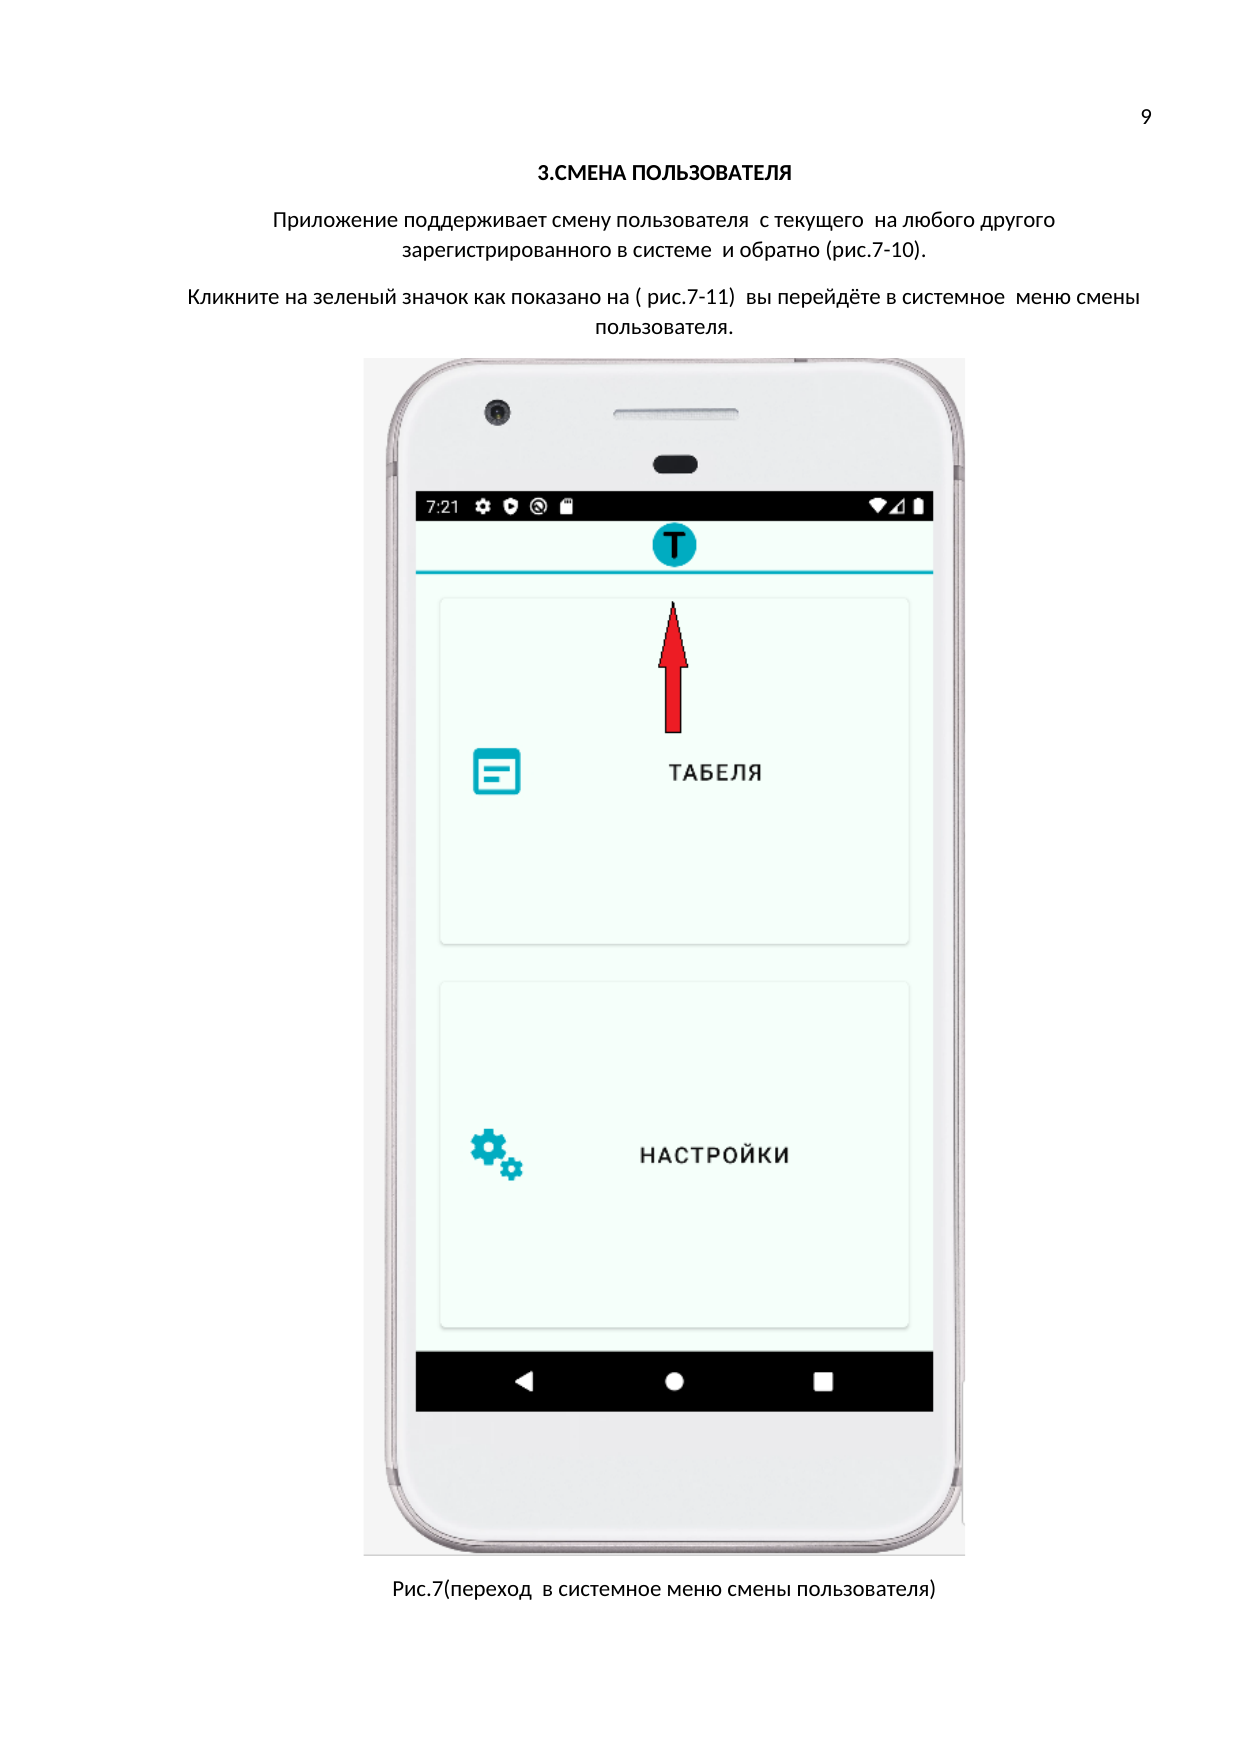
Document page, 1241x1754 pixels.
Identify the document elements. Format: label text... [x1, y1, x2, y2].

text Рис.7(переход в системное меню смены пользователя) [177, 1574, 1152, 1602]
picture [363, 358, 966, 1556]
text Приложение поддерживает смену пользователя с текущего на любого другого зарегистрированного в системе и обратно (рис.7-10). [177, 205, 1152, 263]
text 3.СМЕНА ПОЛЬЗОВАТЕЛЯ [177, 158, 1152, 186]
text Кликните на зеленый значок как показано на ( рис.7-11) вы перейдёте в системное меню смены пользователя. [177, 282, 1152, 340]
